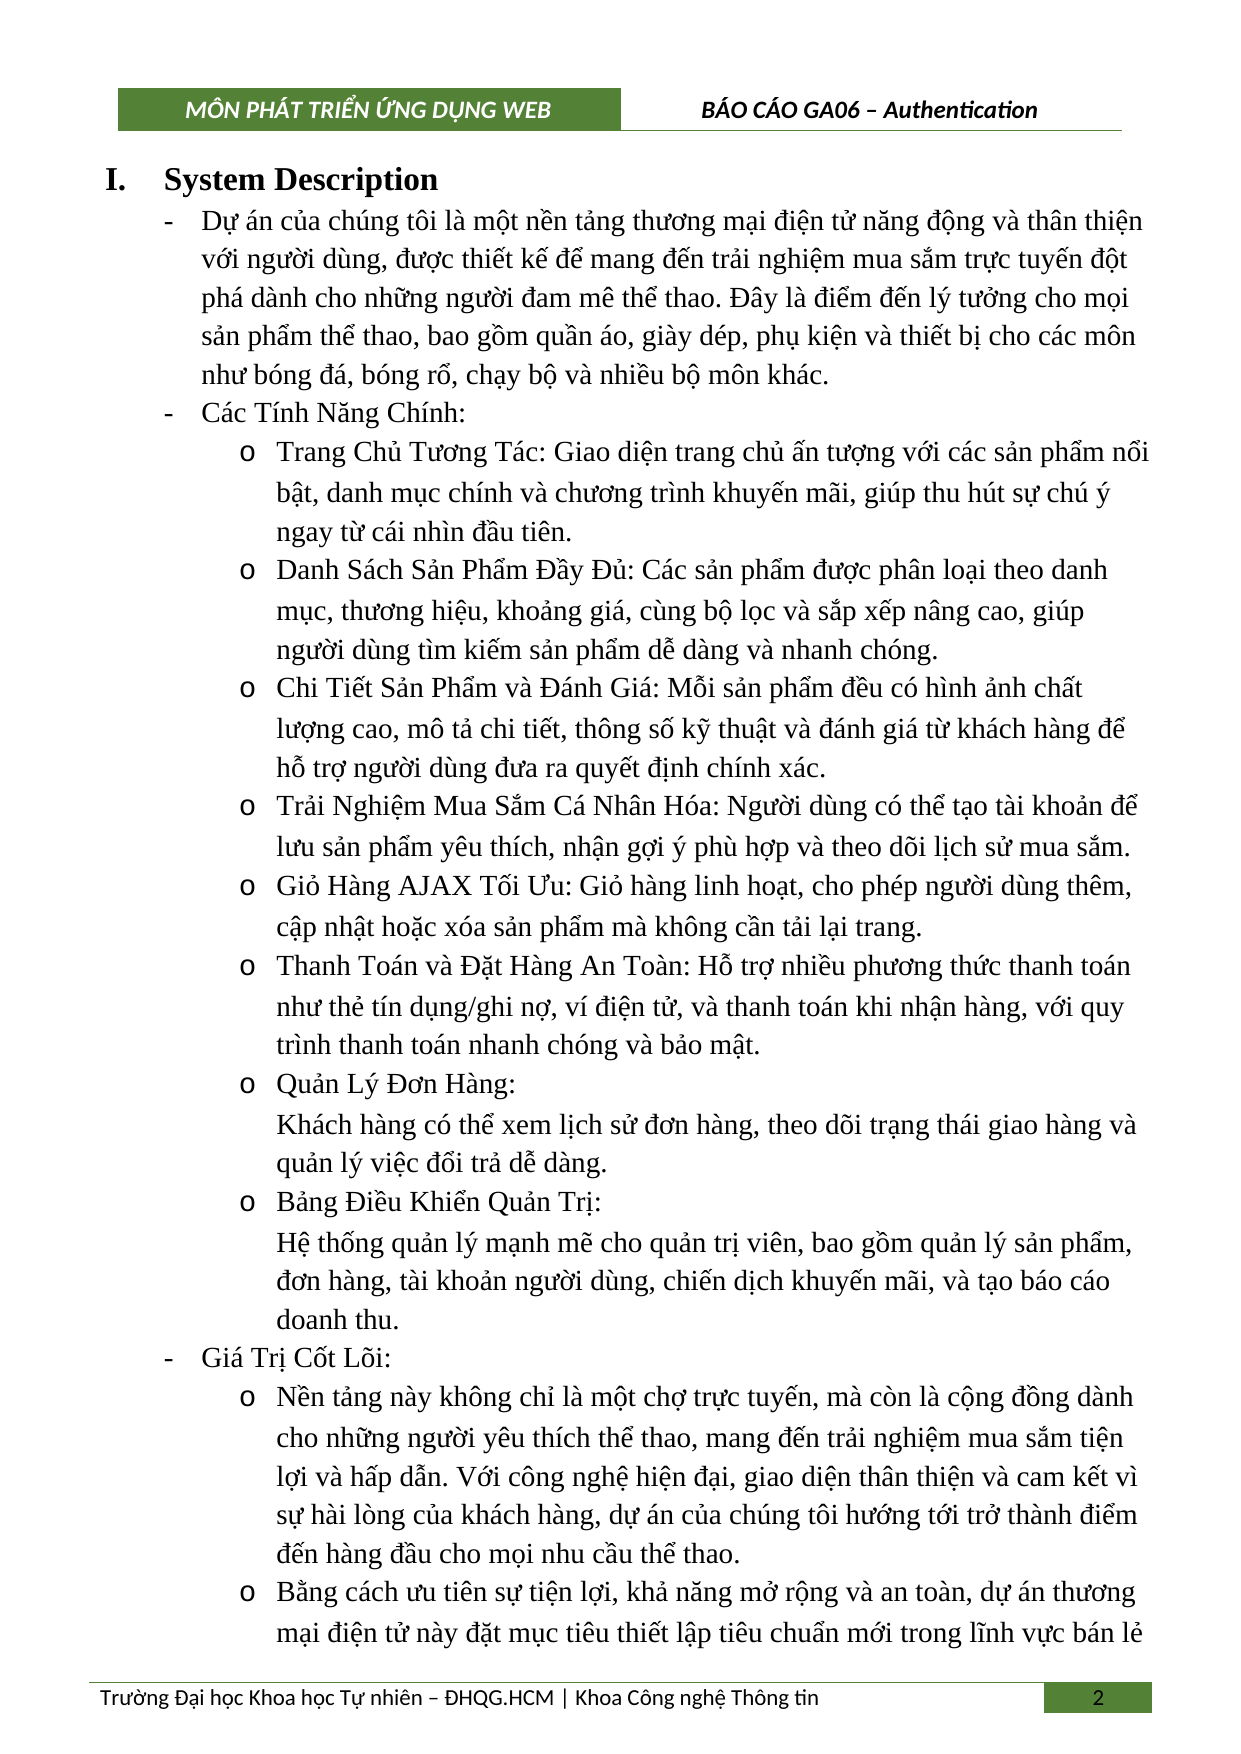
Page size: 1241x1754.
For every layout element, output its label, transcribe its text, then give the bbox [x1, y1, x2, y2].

list Giá Trị Cốt Lõi: [164, 1341, 1152, 1374]
list Trang Chủ Tương Tác: Giao diện trang chủ ấn tượng với các sản phẩm nổi bật, danh mục chính và chương trình khuyến mãi, giúp thu hút sự chú ý ngay từ cái nhìn đầu tiên. [239, 434, 1152, 547]
list Các Tính Năng Chính: [164, 396, 1152, 429]
list Trải Nghiệm Mua Sắm Cá Nhân Hóa: Người dùng có thể tạo tài khoản để lưu sản phẩm yêu thích, nhận gợi ý phù hợp và theo dõi lịch sử mua sắm. [239, 788, 1152, 863]
list Chi Tiết Sản Phẩm và Đánh Giá: Mỗi sản phẩm đều có hình ảnh chất lượng cao, mô tả chi tiết, thông số kỹ thuật và đánh giá từ khách hàng để hỗ trợ người dùng đưa ra quyết định chính xác. [239, 670, 1152, 783]
list System Description [126, 159, 1152, 197]
list Thanh Toán và Đặt Hàng An Toàn: Hỗ trợ nhiều phương thức thanh toán như thẻ tín dụng/ghi nợ, ví điện tử, và thanh toán khi nhận hàng, với quy trình thanh toán nhanh chóng và bảo mật. [239, 948, 1152, 1061]
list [239, 1574, 1152, 1649]
list Danh Sách Sản Phẩm Đầy Đủ: Các sản phẩm được phân loại theo danh mục, thương hiệu, khoảng giá, cùng bộ lọc và sắp xếp nâng cao, giúp người dùng tìm kiếm sản phẩm dễ dàng và nhanh chóng. [239, 552, 1152, 665]
list Dự án của chúng tôi là một nền tảng thương mại điện tử năng động và thân thiện với người dùng, được thiết kế để mang đến trải nghiệm mua sắm trực tuyến đột phá dành cho những người đam mê thể thao. Đây là điểm đến lý tưởng cho mọi sản phẩm thể thao, bao gồm quần áo, giày dép, phụ kiện và thiết bị cho các môn như bóng đá, bóng rổ, chạy bộ và nhiều bộ môn khác. [164, 203, 1152, 391]
list Nền tảng này không chỉ là một chợ trực tuyến, mà còn là cộng đồng dành cho những người yêu thích thể thao, mang đến trải nghiệm mua sắm tiện lợi và hấp dẫn. Với công nghệ hiện đại, giao diện thân thiện và cam kết vì sự hài lòng của khách hàng, dự án của chúng tôi hướng tới trở thành điểm đến hàng đầu cho mọi nhu cầu thể thao. [239, 1379, 1152, 1569]
list Quản Lý Đơn Hàng: Khách hàng có thể xem lịch sử đơn hàng, theo dõi trạng thái giao hàng và quản lý việc đổi trả dễ dàng. [239, 1066, 1152, 1179]
list Bảng Điều Khiển Quản Trị: Hệ thống quản lý mạnh mẽ cho quản trị viên, bao gồm quản lý sản phẩm, đơn hàng, tài khoản người dùng, chiến dịch khuyến mãi, và tạo báo cáo doanh thu. [239, 1184, 1152, 1336]
list Giỏ Hàng AJAX Tối Ưu: Giỏ hàng linh hoạt, cho phép người dùng thêm, cập nhật hoặc xóa sản phẩm mà không cần tải lại trang. [239, 868, 1152, 943]
